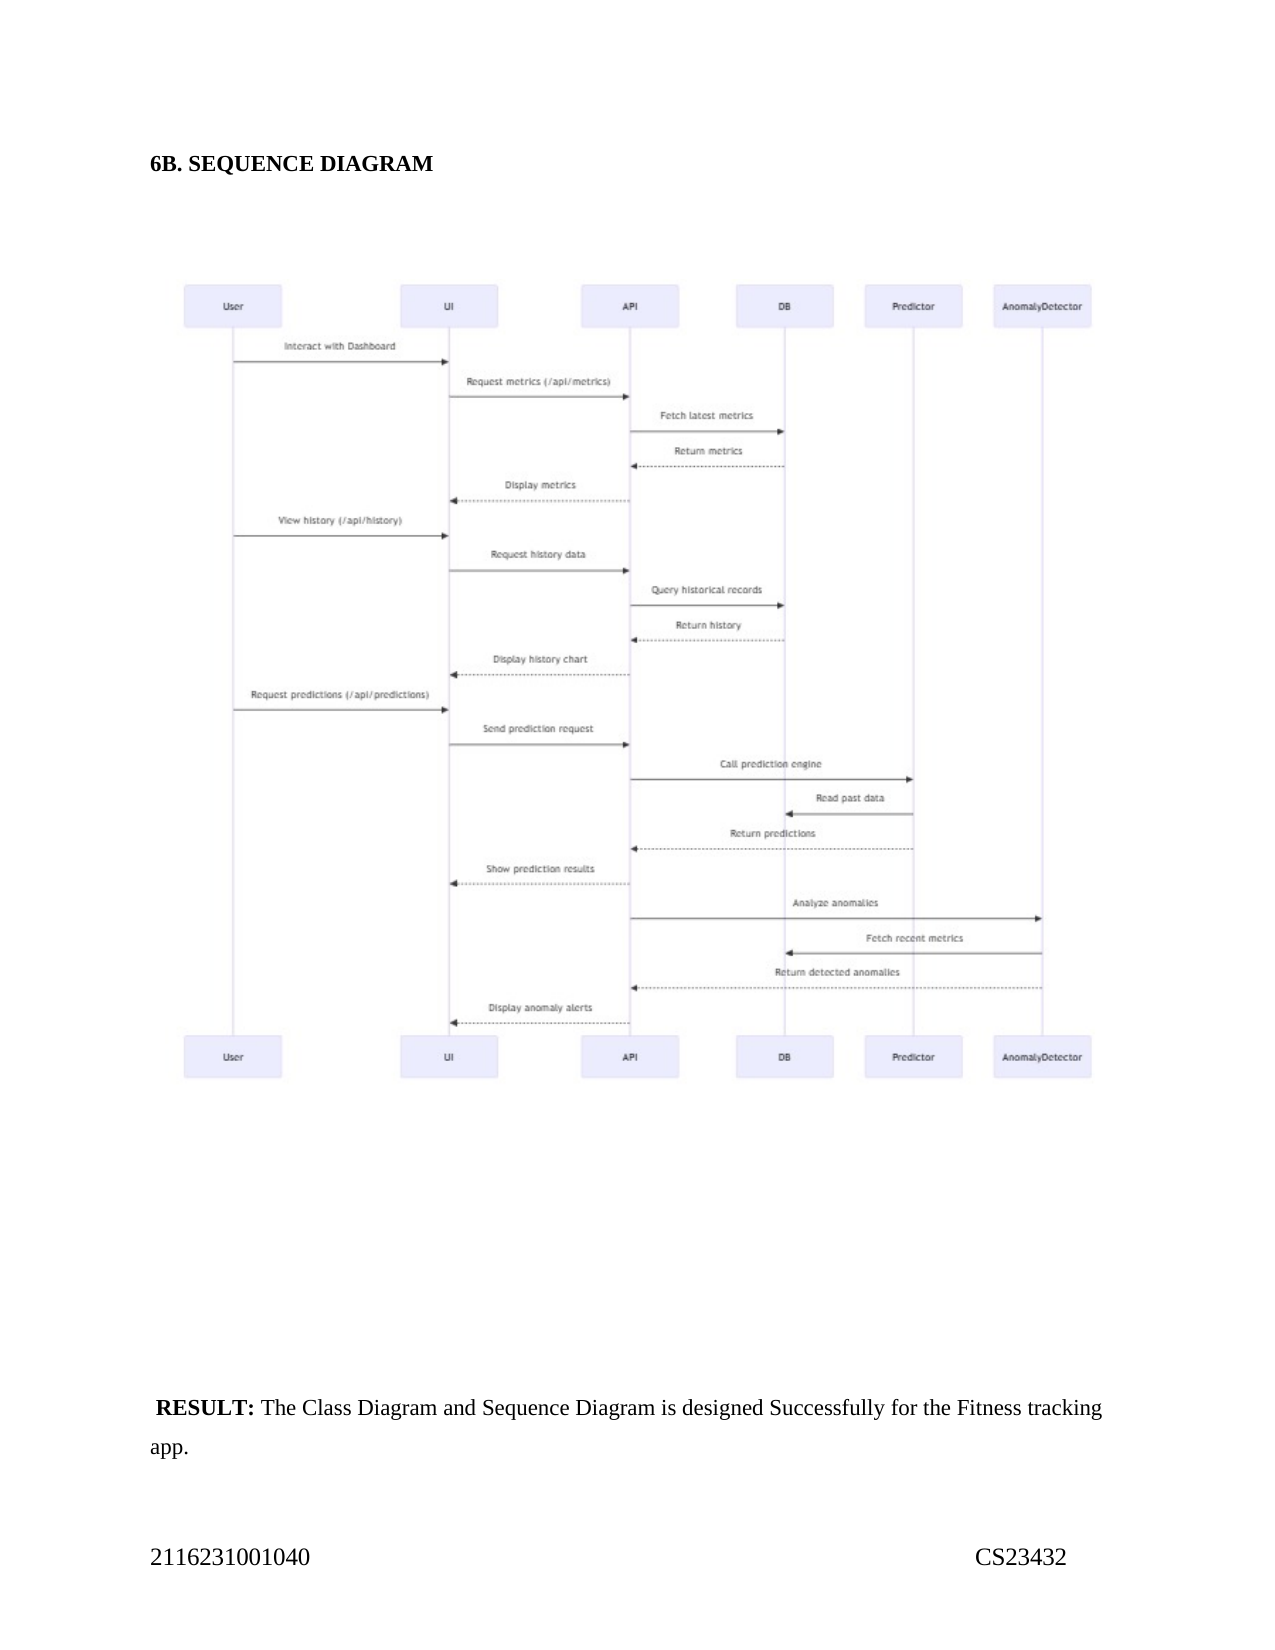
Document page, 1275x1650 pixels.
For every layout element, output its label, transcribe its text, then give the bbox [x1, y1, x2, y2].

text 6B. SEQUENCE DIAGRAM [150, 150, 1200, 176]
picture [75, 279, 1200, 1085]
text RESULT: The Class Diagram and Sequence Diagram is designed Successfully for the Fitness tracking app. [150, 1394, 1121, 1460]
